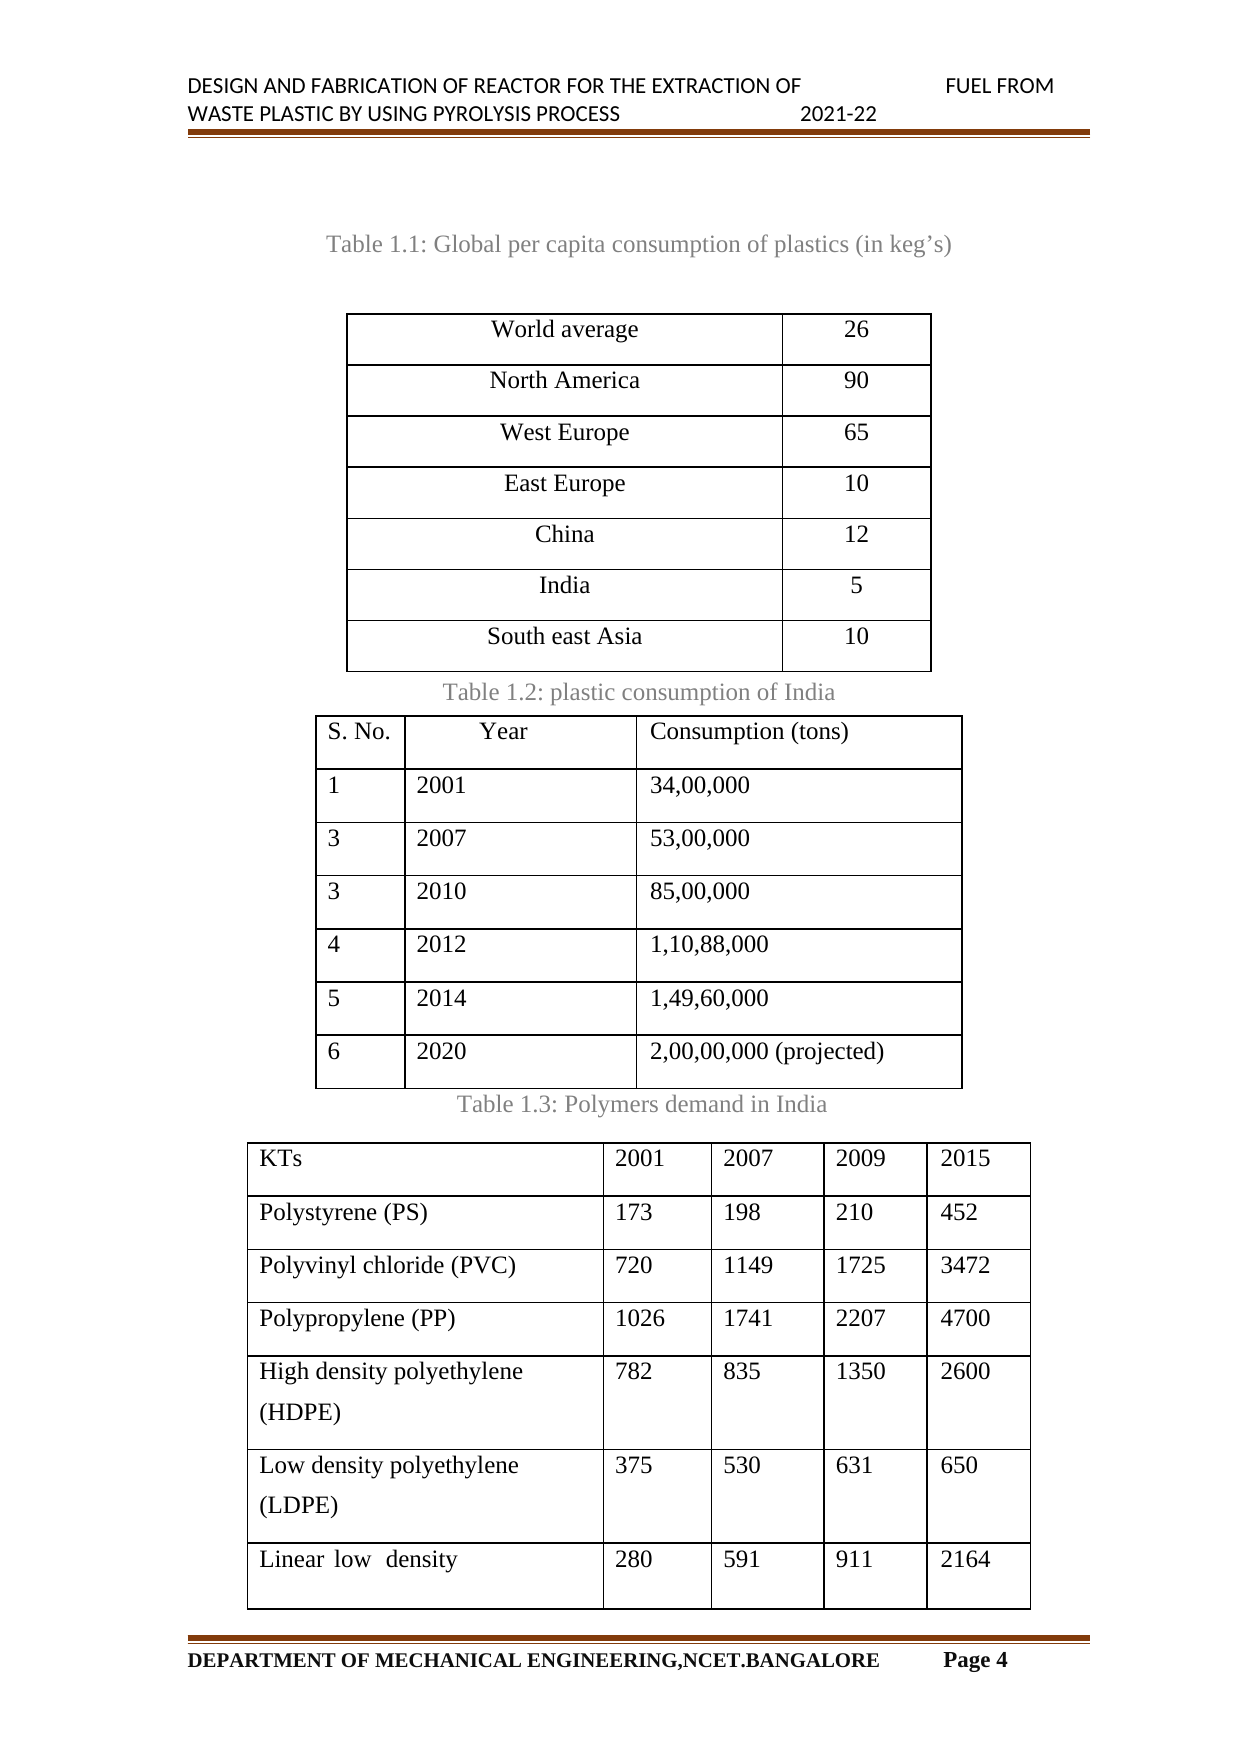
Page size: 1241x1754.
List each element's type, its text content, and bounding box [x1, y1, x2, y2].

table_cell 2600 [928, 1357, 1030, 1448]
table_cell 2014 [406, 983, 636, 1034]
table_cell 1,10,88,000 [637, 930, 961, 981]
table_cell 2001 [406, 770, 636, 821]
text Table 1.3: Polymers demand in India [193, 1089, 1090, 1118]
table_header S. No. [317, 717, 404, 768]
table_header 26 [783, 315, 930, 364]
table_cell 835 [712, 1357, 823, 1448]
table_cell 198 [712, 1197, 823, 1248]
table_cell 34,00,000 [637, 770, 961, 821]
table_cell 10 [783, 468, 930, 517]
table_cell 1725 [825, 1250, 926, 1302]
table_cell North America [348, 366, 782, 415]
table_header 2015 [928, 1144, 1030, 1195]
table_cell West Europe [348, 417, 782, 466]
table_cell 1,49,60,000 [637, 983, 961, 1034]
table_cell 1149 [712, 1250, 823, 1302]
table_cell 1 [317, 770, 404, 821]
table_cell 85,00,000 [637, 876, 961, 928]
table_cell 452 [928, 1197, 1030, 1248]
table_cell 90 [783, 366, 930, 415]
table_header 2007 [712, 1144, 823, 1195]
table_header Year [406, 717, 636, 768]
table_cell 2020 [406, 1036, 636, 1087]
table_header World average [348, 315, 782, 364]
table_cell East Europe [348, 468, 782, 517]
table_header 2001 [604, 1144, 711, 1195]
table_cell South east Asia [348, 621, 782, 671]
subtitle Table 1.2: plastic consumption of India [187, 677, 1090, 705]
table_cell 1350 [825, 1357, 926, 1448]
table_cell 5 [783, 570, 930, 620]
table_cell 4 [317, 930, 404, 981]
table_cell 2012 [406, 930, 636, 981]
table_cell 631 [825, 1450, 926, 1542]
table_cell Polystyrene (PS) [248, 1197, 603, 1248]
table_cell 591 [712, 1544, 823, 1608]
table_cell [248, 1544, 603, 1608]
table_cell 5 [317, 983, 404, 1034]
table_cell 2007 [406, 823, 636, 874]
table_cell 3 [317, 876, 404, 928]
table_cell Polyvinyl chloride (PVC) [248, 1250, 603, 1302]
table_cell India [348, 570, 782, 620]
table_cell 782 [604, 1357, 711, 1448]
table_cell 3 [317, 823, 404, 874]
table_cell 4700 [928, 1303, 1030, 1355]
table_cell 2207 [825, 1303, 926, 1355]
table_cell High density polyethylene (HDPE) [248, 1357, 603, 1448]
table_cell 911 [825, 1544, 926, 1608]
table_cell 2,00,00,000 (projected) [637, 1036, 961, 1087]
table_cell 2164 [928, 1544, 1030, 1608]
table_header Consumption (tons) [637, 717, 961, 768]
table_cell 12 [783, 519, 930, 568]
table_cell 530 [712, 1450, 823, 1542]
table_cell 65 [783, 417, 930, 466]
table_cell 173 [604, 1197, 711, 1248]
table_cell 1026 [604, 1303, 711, 1355]
table_cell 53,00,000 [637, 823, 961, 874]
table_cell 375 [604, 1450, 711, 1542]
table_header 2009 [825, 1144, 926, 1195]
table_cell 6 [317, 1036, 404, 1087]
table_cell 3472 [928, 1250, 1030, 1302]
table_header KTs [248, 1144, 603, 1195]
table_cell China [348, 519, 782, 568]
table_cell 720 [604, 1250, 711, 1302]
table_cell Polypropylene (PP) [248, 1303, 603, 1355]
table_cell 650 [928, 1450, 1030, 1542]
table_cell 2010 [406, 876, 636, 928]
text Table 1.1: Global per capita consumption of plastics (in keg’s) [187, 229, 1090, 258]
table_cell 210 [825, 1197, 926, 1248]
table_cell Low density polyethylene (LDPE) [248, 1450, 603, 1542]
table_cell 10 [783, 621, 930, 671]
table_cell 280 [604, 1544, 711, 1608]
table_cell 1741 [712, 1303, 823, 1355]
